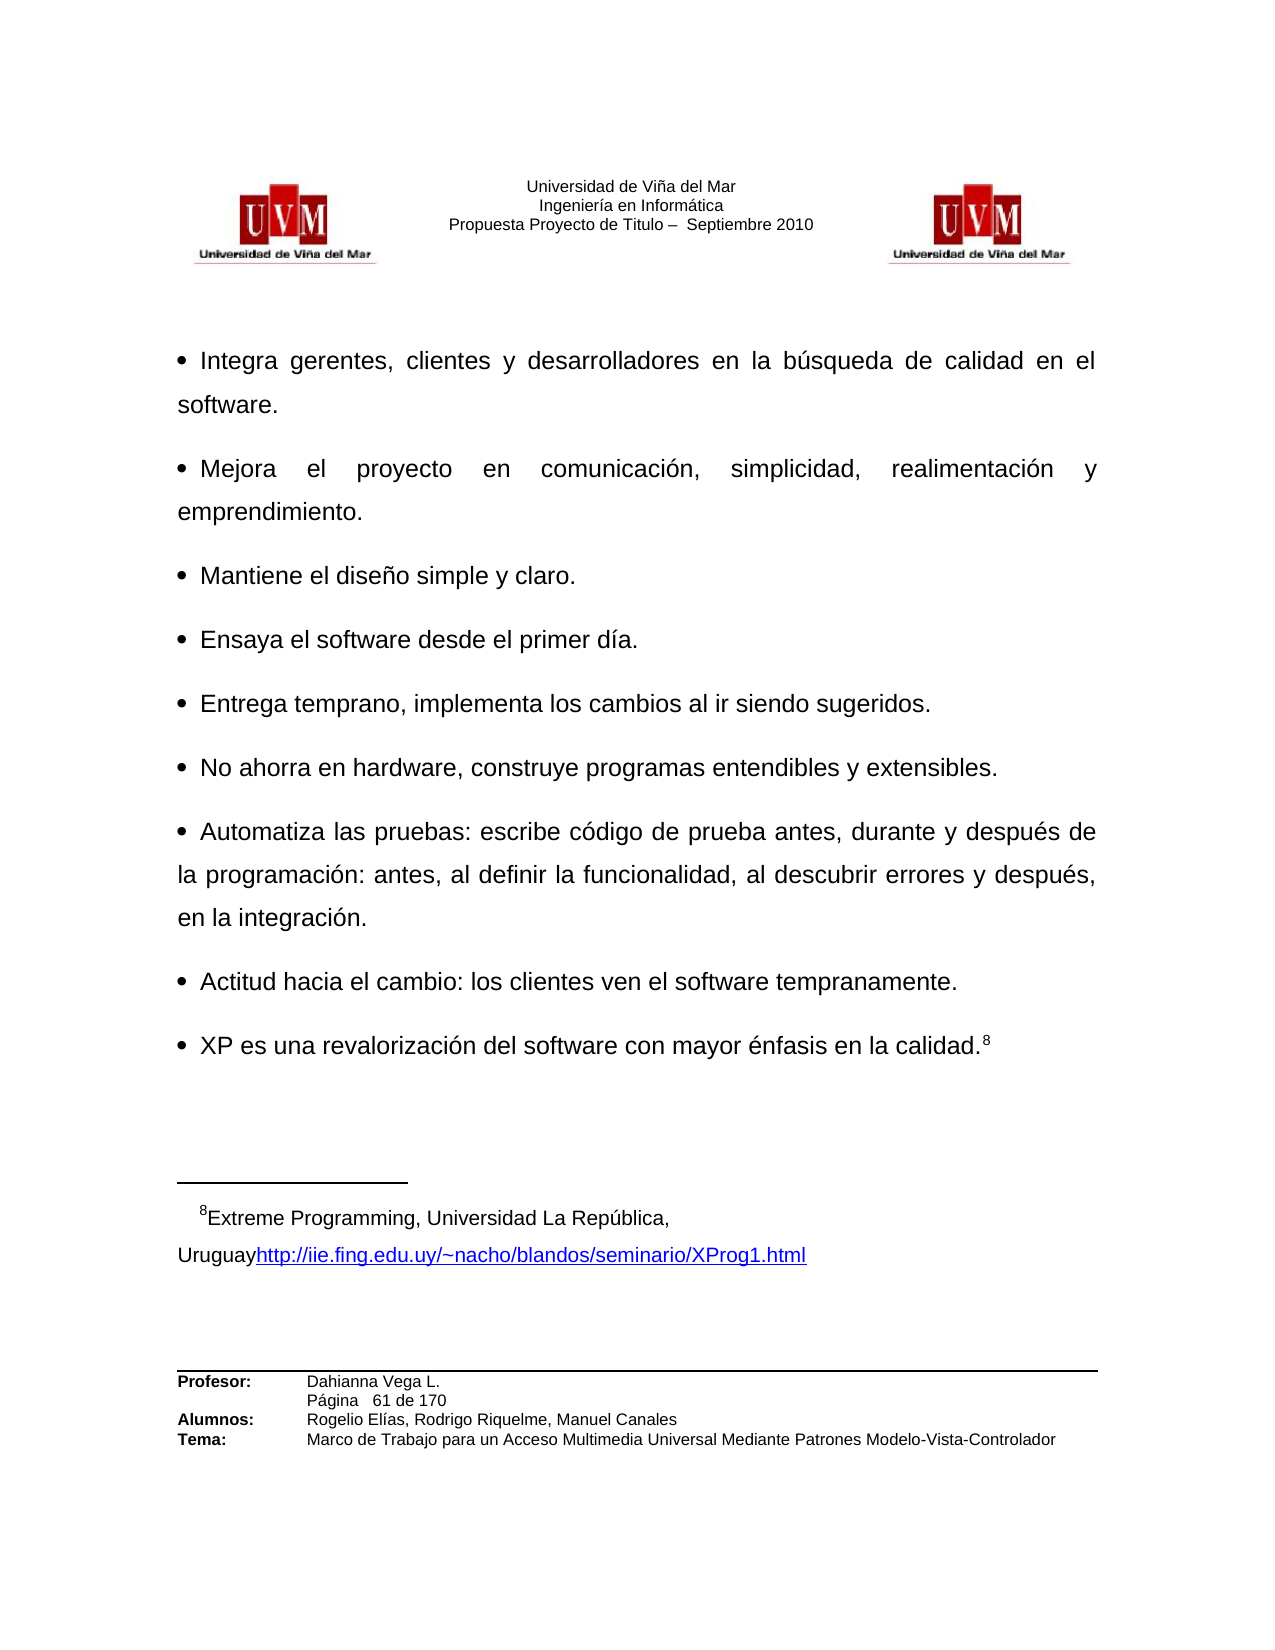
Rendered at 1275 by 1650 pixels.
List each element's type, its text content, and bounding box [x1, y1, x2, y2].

picture [871, 176, 1084, 267]
text XP es una revalorización del software con mayor énfasis en la calidad. [177, 1031, 1098, 1060]
text Integra gerentes, clientes y desarrolladores en la búsqueda de calidad en el software. [177, 346, 1098, 418]
text No ahorra en hardware, construye programas entendibles y extensibles. [177, 753, 1098, 782]
text Actitud hacia el cambio: los clientes ven el software tempranamente. [177, 967, 1098, 996]
text Automatiza las pruebas: escribe código de prueba antes, durante y después de la programación: antes, al definir la funcionalidad, al descubrir errores y después, en la integración. [177, 817, 1098, 932]
text Entrega temprano, implementa los cambios al ir siendo sugeridos. [177, 689, 1098, 718]
text Mantiene el diseño simple y claro. [177, 561, 1098, 589]
picture [177, 176, 390, 267]
text Ensaya el software desde el primer día. [177, 625, 1098, 654]
text Mejora el proyecto en comunicación, simplicidad, realimentación y emprendimiento. [177, 453, 1098, 526]
